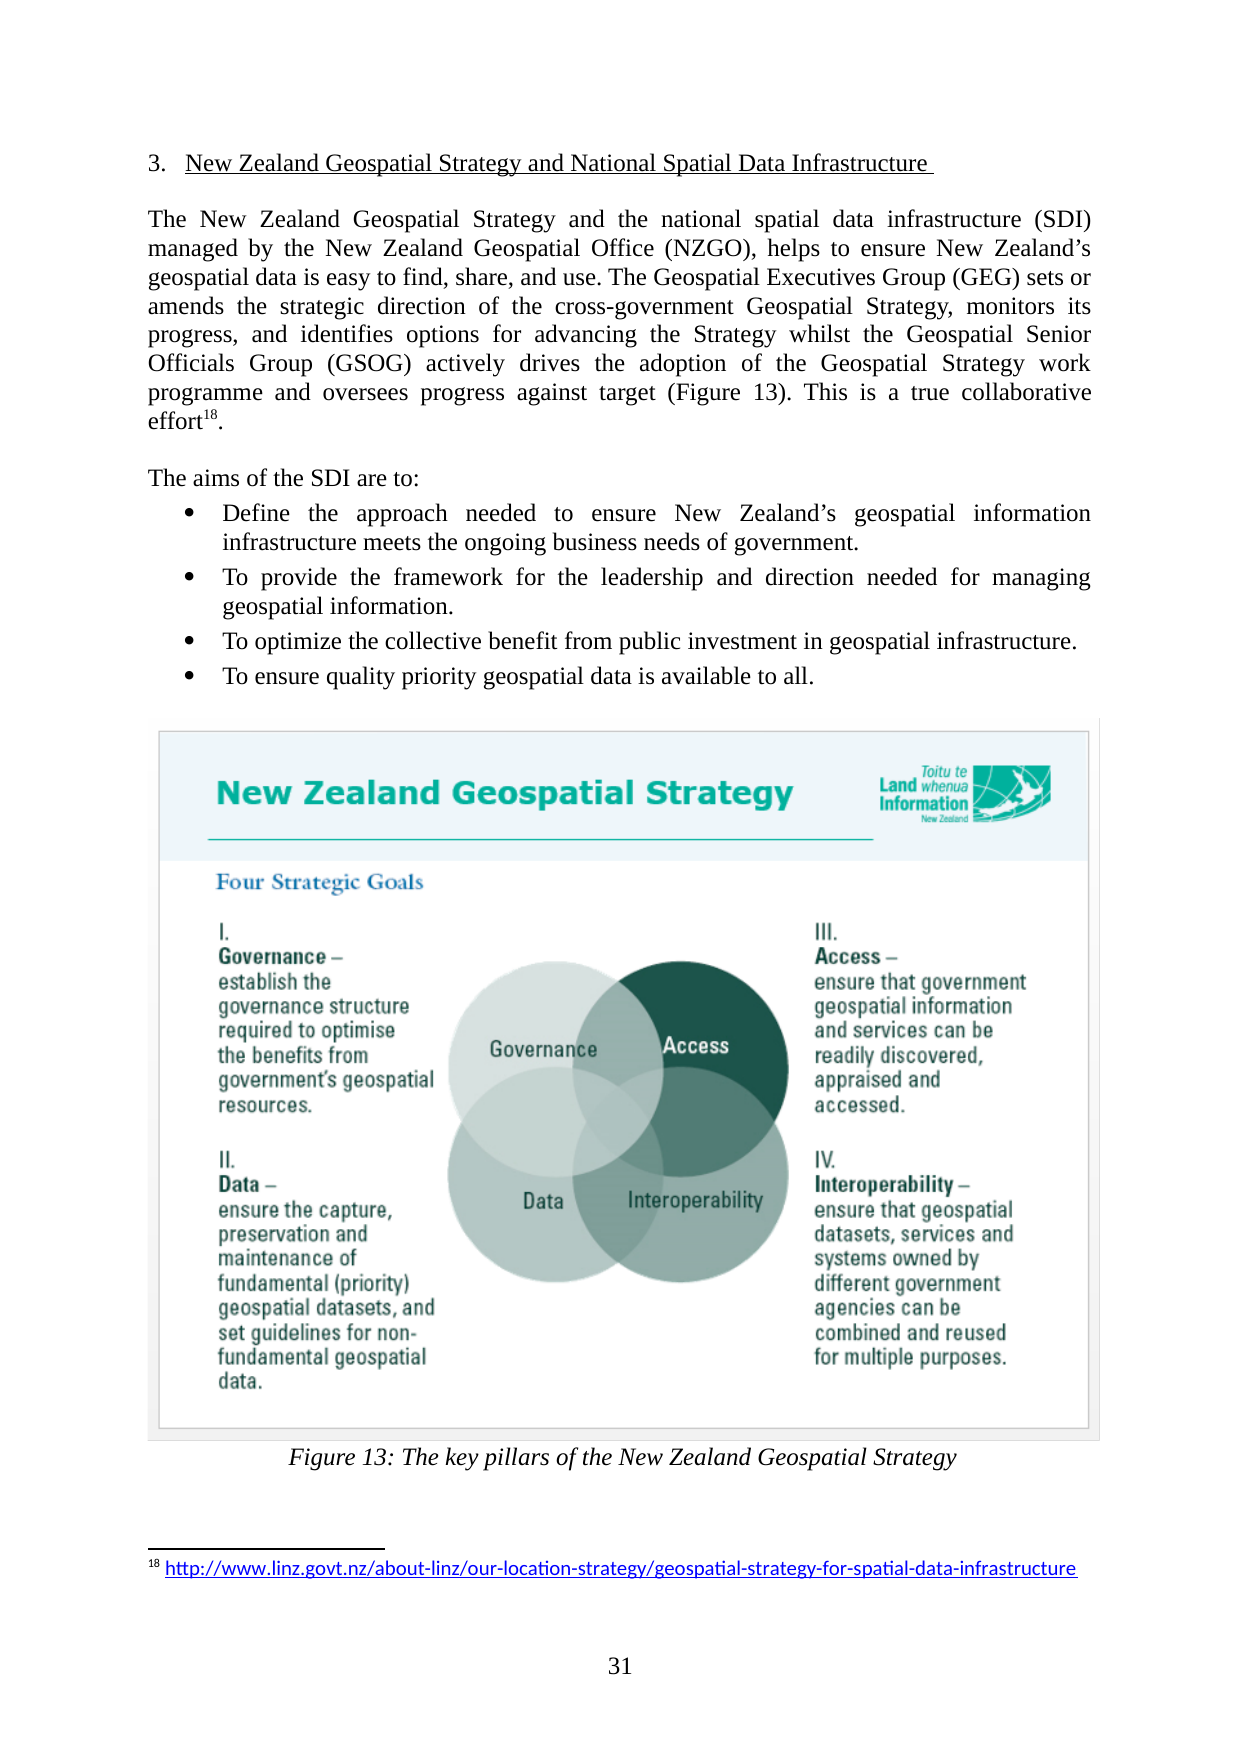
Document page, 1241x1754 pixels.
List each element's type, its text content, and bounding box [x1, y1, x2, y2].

text The aims of the SDI are to: [148, 463, 1092, 492]
text Figure 13: The key pillars of the New Zealand Geospatial Strategy [154, 1442, 1092, 1471]
list To provide the framework for the leadership and direction needed for managing geospatial information. [185, 562, 1092, 619]
list To optimize the collective benefit from public investment in geospatial infrastructure. [185, 626, 1092, 654]
list New Zealand Geospatial Strategy and National Spatial Data Infrastructure [148, 148, 1092, 176]
text The New Zealand Geospatial Strategy and the national spatial data infrastructure (SDI) managed by the New Zealand Geospatial Office (NZGO), helps to ensure New Zealand’s geospatial data is easy to find, share, and use. The Geospatial Executives Group (GEG) sets or amends the strategic direction of the cross-government Geospatial Strategy, monitors its progress, and identifies options for advancing the Strategy whilst the Geospatial Senior Officials Group (GSOG) actively drives the adoption of the Geospatial Strategy work programme and oversees progress against target (Figure 13). This is a true collaborative effort. [148, 204, 1092, 434]
list Define the approach needed to ensure New Zealand’s geospatial information infrastructure meets the ongoing business needs of government. [185, 498, 1092, 556]
list To ensure quality priority geospatial data is available to all. [185, 661, 1092, 689]
picture [147, 718, 1101, 1442]
